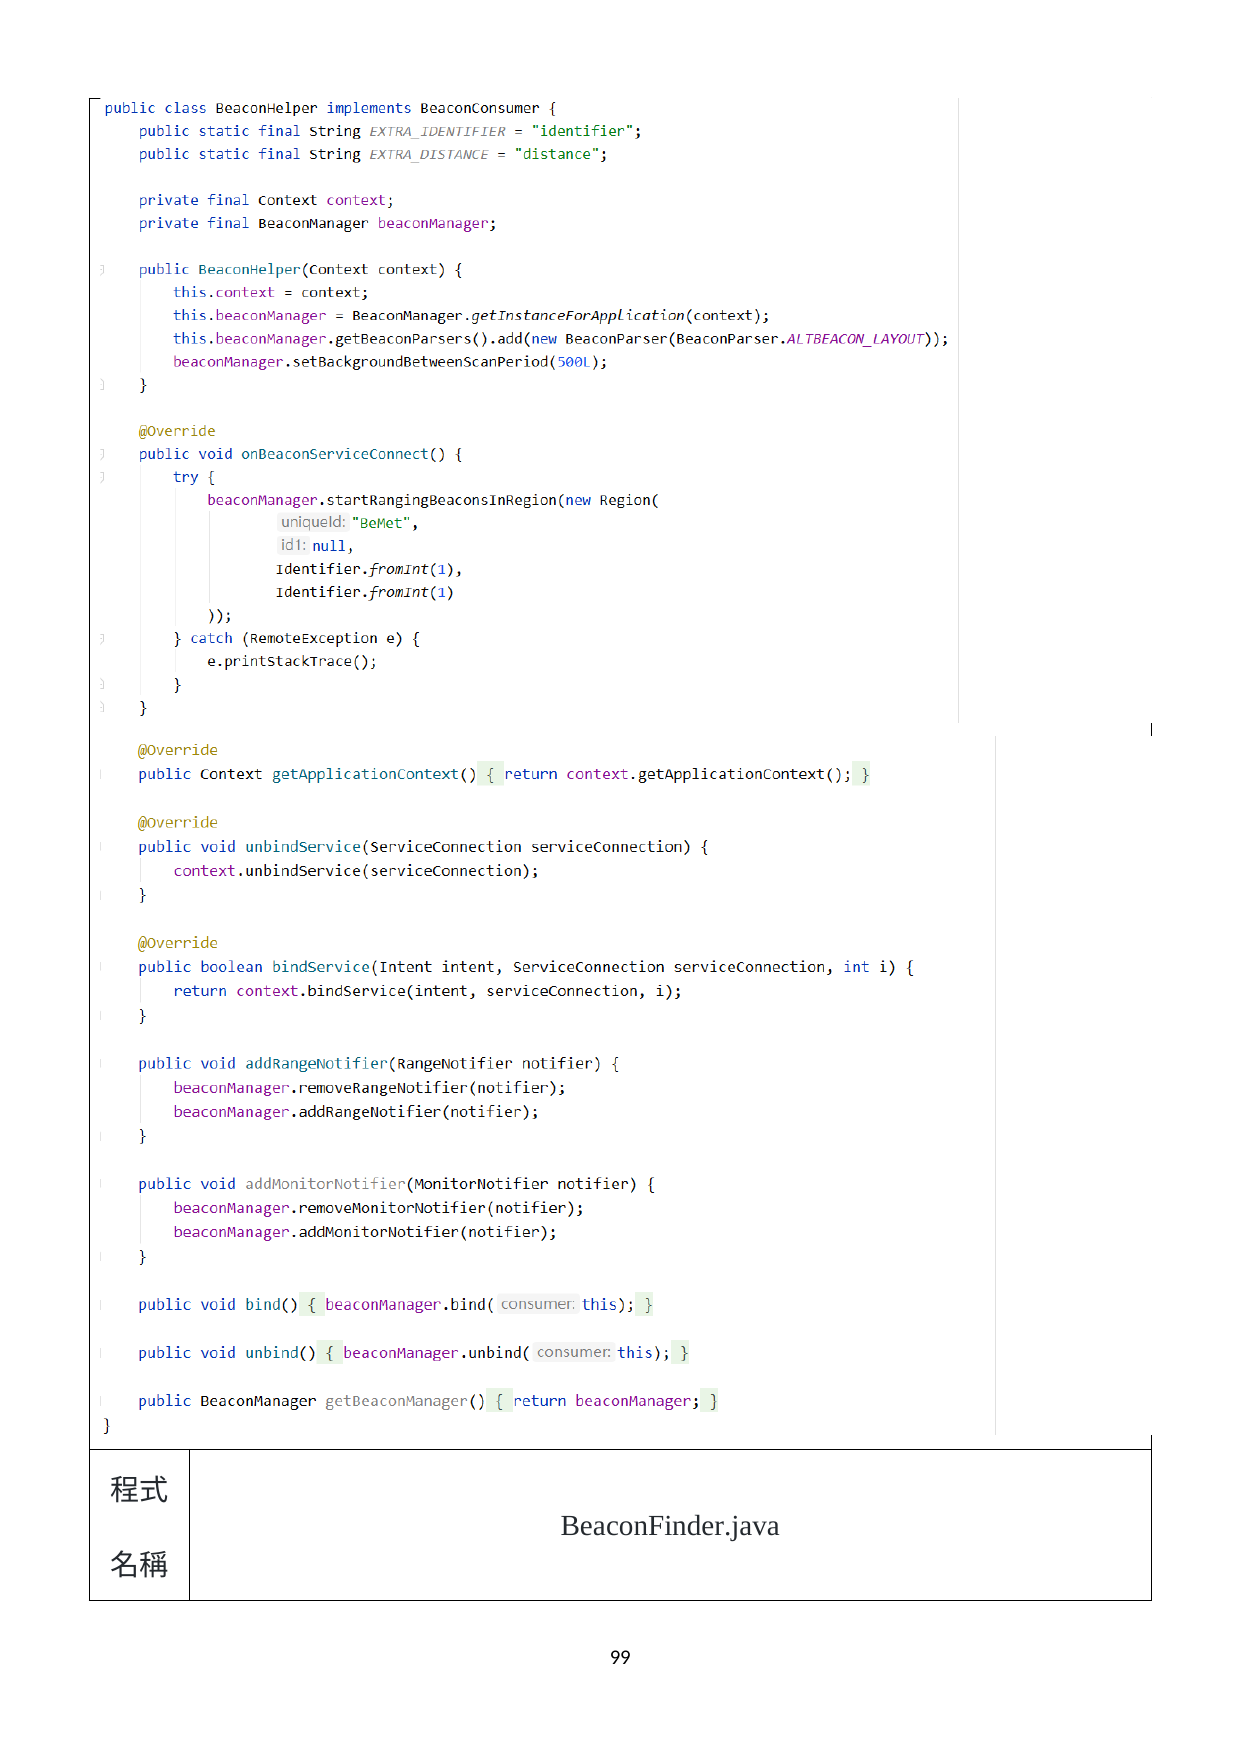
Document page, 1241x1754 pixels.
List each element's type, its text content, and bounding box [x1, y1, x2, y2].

picture [100, 736, 1164, 1435]
table_cell BeaconFinder.java [190, 1450, 1151, 1600]
picture [100, 98, 1164, 723]
table_cell 程式名稱 [90, 1450, 189, 1600]
table_cell [90, 99, 1151, 1449]
